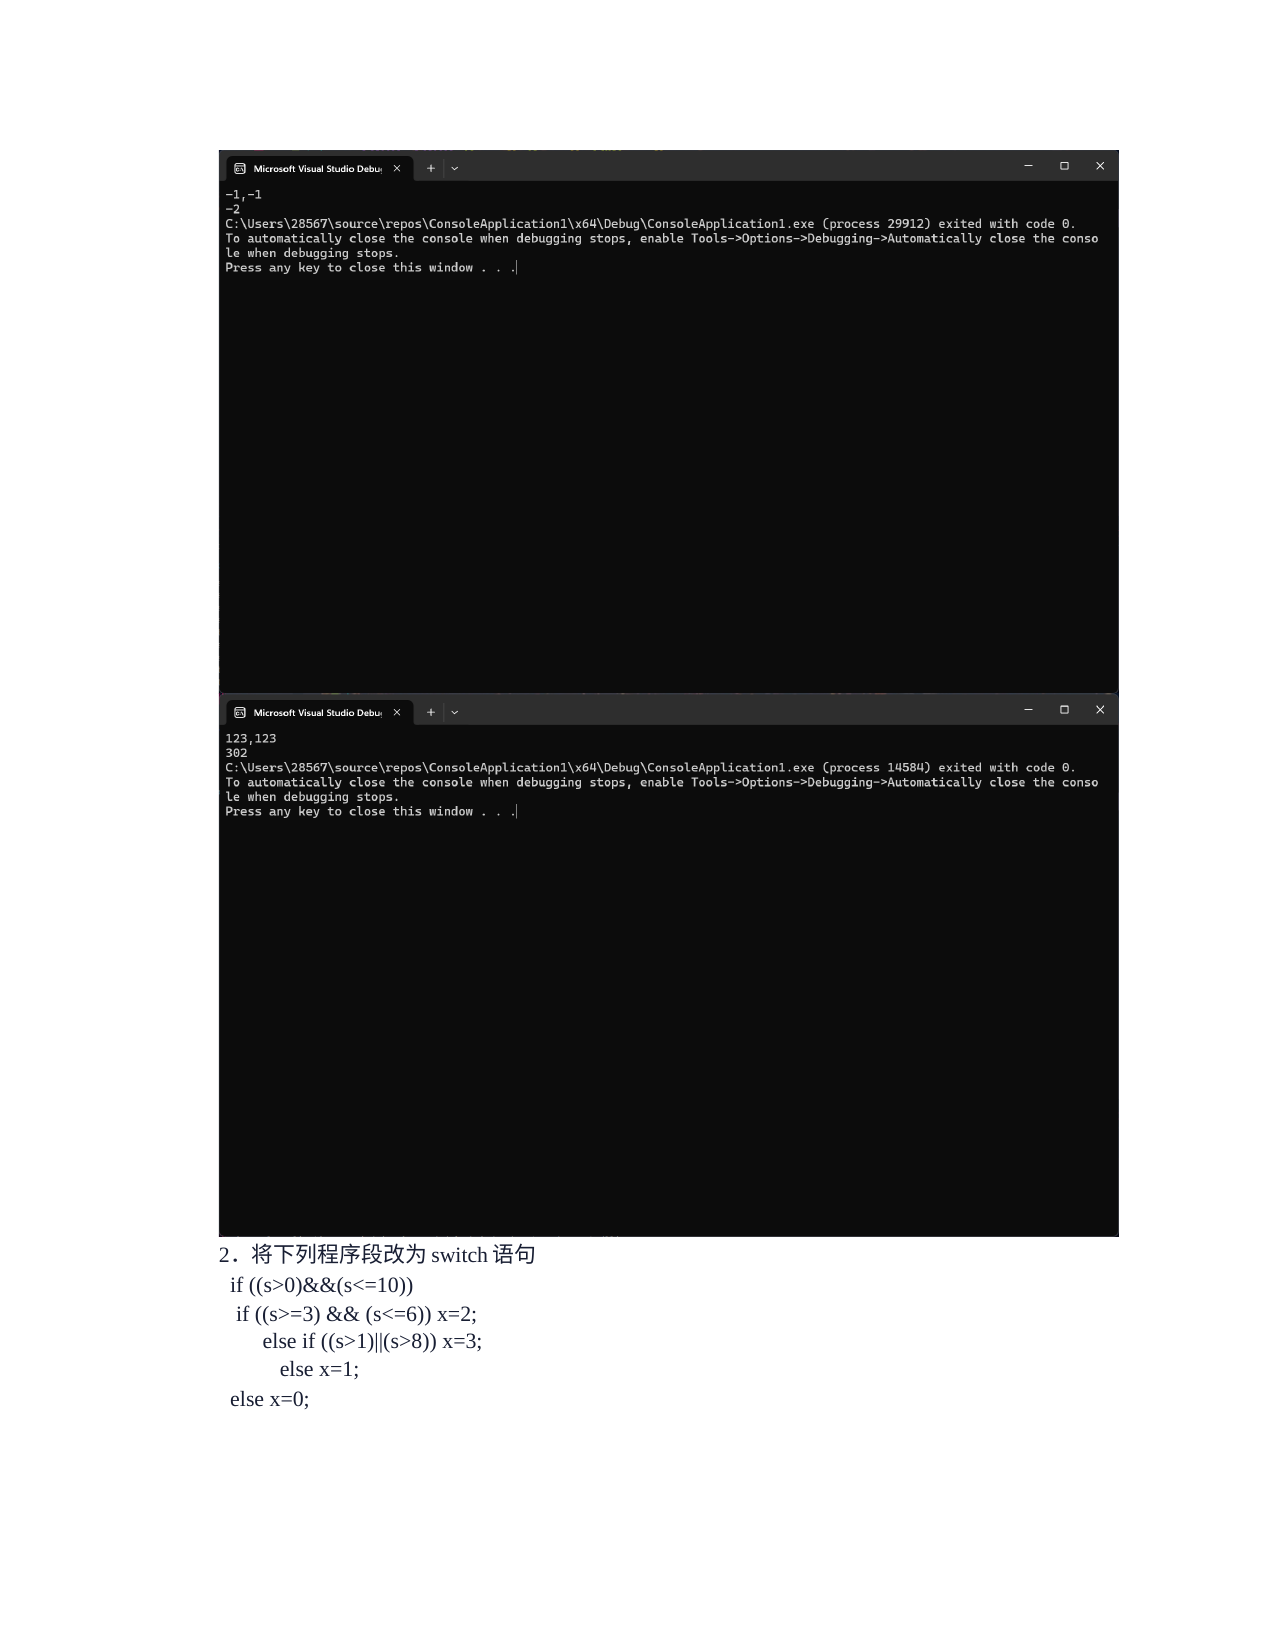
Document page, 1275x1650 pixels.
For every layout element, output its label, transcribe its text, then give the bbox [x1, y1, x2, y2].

text if ((s>=3) && (s<=6)) x=2; [219, 1298, 1056, 1328]
picture [218, 150, 1119, 1237]
text else x=0; [219, 1383, 1056, 1413]
text else x=1; [219, 1353, 1056, 1383]
text if ((s>0)&&(s<=10)) [219, 1268, 1056, 1298]
text 2．将下列程序段改为switch语句 [219, 1237, 1056, 1268]
text else if ((s>1)||(s>8)) x=3; [219, 1328, 1056, 1353]
